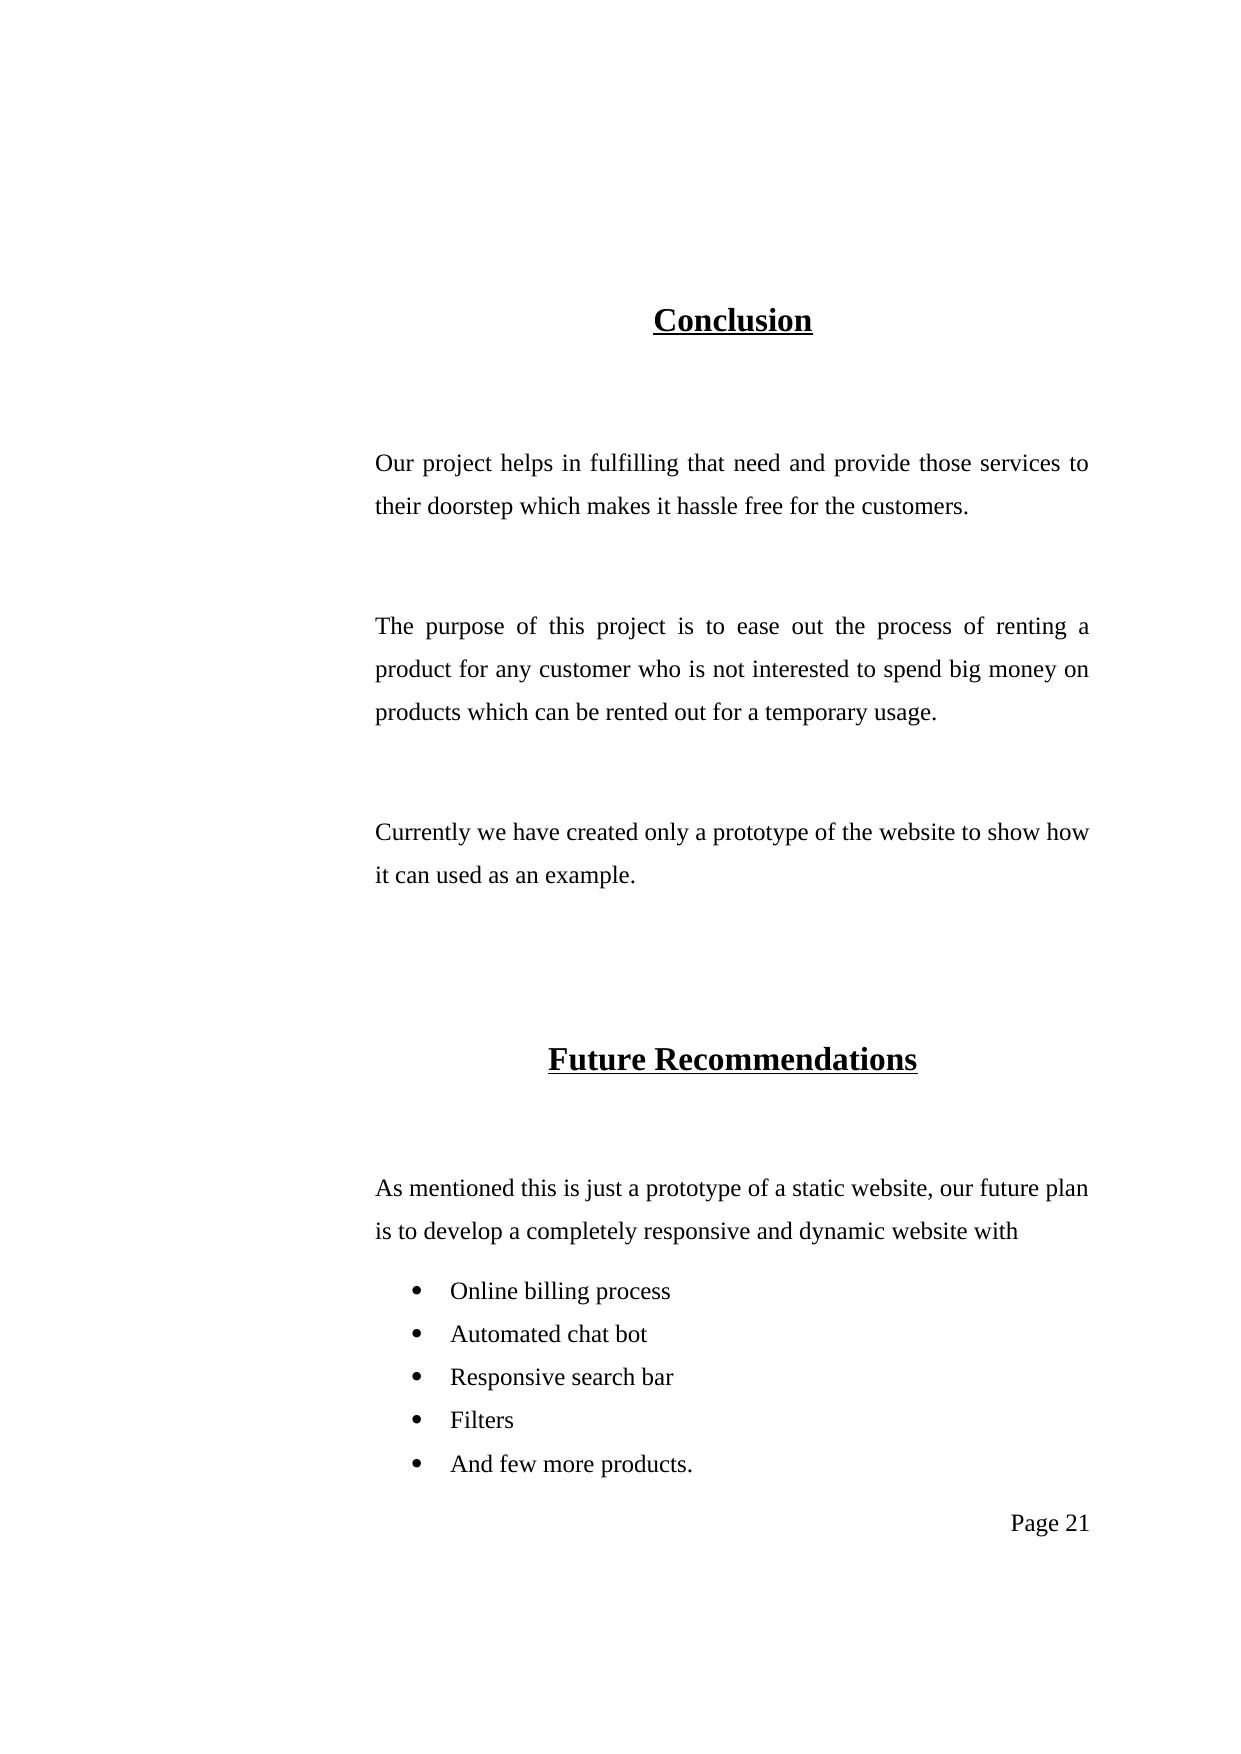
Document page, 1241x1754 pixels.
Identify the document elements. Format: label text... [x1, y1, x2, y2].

text Page 21 [375, 1508, 1090, 1537]
list Responsive search bar [412, 1362, 1090, 1391]
text Conclusion [375, 300, 1090, 338]
text Future Recommendations [375, 1039, 1090, 1078]
text As mentioned this is just a prototype of a static website, our future plan is to develop a completely responsive and dynamic website with [375, 1173, 1090, 1245]
text Currently we have created only a prototype of the website to show how it can used as an example. [375, 817, 1090, 889]
list Automated chat bot [412, 1319, 1090, 1348]
text The purpose of this project is to ease out the process of renting a product for any customer who is not interested to spend big money on products which can be rented out for a temporary usage. [375, 611, 1090, 726]
list Filters [412, 1406, 1090, 1434]
list And few more products. [412, 1449, 1090, 1477]
text Our project helps in fulfilling that need and provide those services to their doorstep which makes it hassle free for the customers. [375, 448, 1090, 520]
list Online billing process [412, 1276, 1090, 1305]
